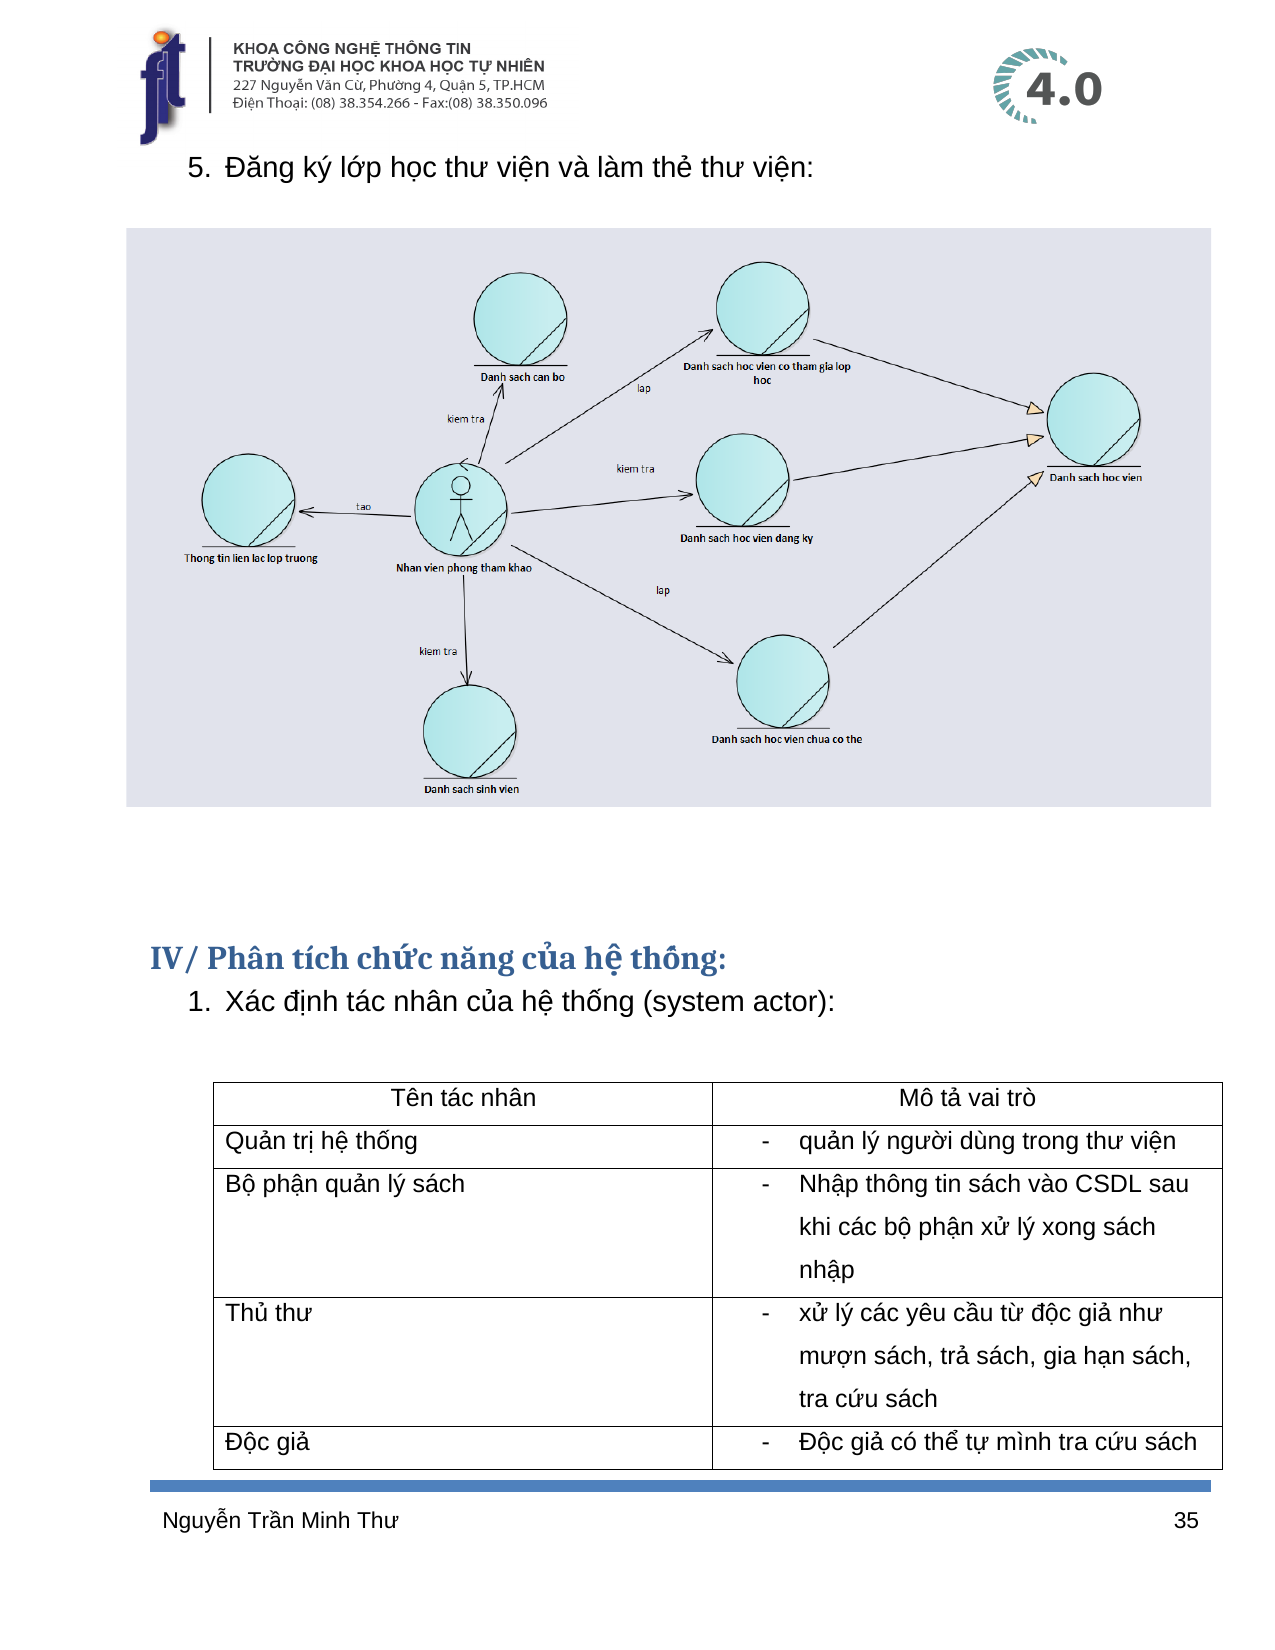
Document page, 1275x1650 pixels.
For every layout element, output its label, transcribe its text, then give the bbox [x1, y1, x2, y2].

table_header Mô tả vai trò [713, 1083, 1222, 1125]
table_cell quản lý người dùng trong thư viện [713, 1126, 1222, 1168]
table_cell xử lý các yêu cầu từ độc giả như mượn sách, trả sách, gia hạn sách, tra cứu sách [713, 1298, 1222, 1426]
table_cell Độc giả [214, 1427, 712, 1469]
table_header Tên tác nhân [214, 1083, 712, 1125]
table_cell Bộ phận quản lý sách [214, 1169, 712, 1297]
list Đăng ký lớp học thư viện và làm thẻ thư viện: [187, 150, 1211, 183]
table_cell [713, 1427, 1222, 1469]
table_cell Thủ thư [214, 1298, 712, 1426]
picture [126, 228, 1212, 807]
picture [117, 21, 580, 167]
subtitle IV/ Phân tích chức năng của hệ thống: [150, 940, 1211, 978]
list Xác định tác nhân của hệ thống (system actor): [187, 984, 1211, 1017]
table_cell Nhập thông tin sách vào CSDL sau khi các bộ phận xử lý xong sách nhập [713, 1169, 1222, 1297]
table_cell Quản trị hệ thống [214, 1126, 712, 1168]
picture [985, 41, 1108, 127]
